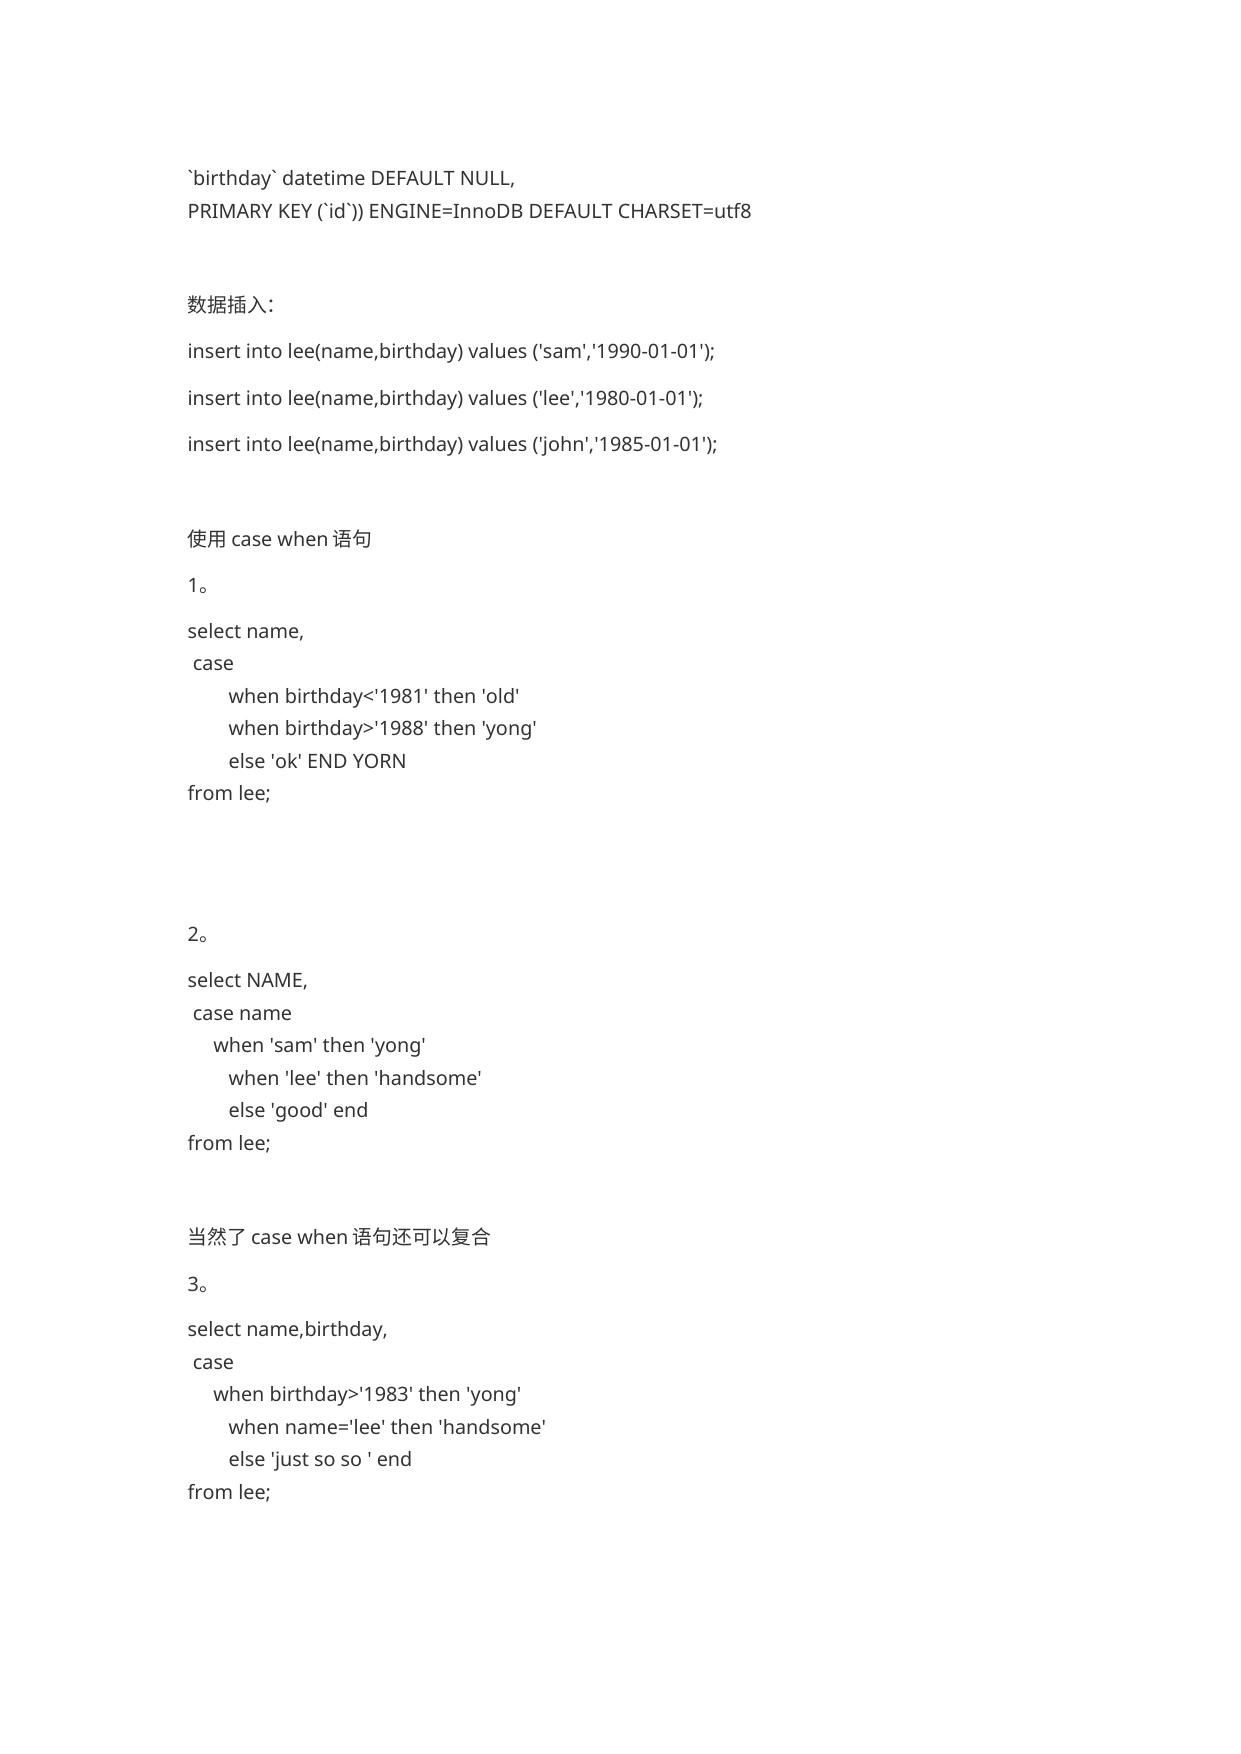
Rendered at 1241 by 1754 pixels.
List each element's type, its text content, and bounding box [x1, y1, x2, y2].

text insert into lee(name,birthday) values ('john','1985-01-01'); [187, 428, 1053, 460]
text 使用case when语句 [187, 521, 1053, 554]
text insert into lee(name,birthday) values ('lee','1980-01-01'); [187, 381, 1053, 414]
text select NAME, case name when 'sam' then 'yong' when 'lee' then 'handsome' else 'good' end from lee; [187, 964, 1053, 1159]
text 当然了case when语句还可以复合 [187, 1219, 1053, 1252]
text select name, case when birthday<'1981' then 'old' when birthday>'1988' then 'yong' else 'ok' END YORN from lee; [187, 614, 1053, 809]
text 3。 [187, 1266, 1053, 1299]
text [187, 162, 1053, 227]
text 数据插入： [187, 288, 1053, 320]
text insert into lee(name,birthday) values ('sam','1990-01-01'); [187, 334, 1053, 367]
text 2。 [187, 917, 1053, 949]
text select name,birthday, case when birthday>'1983' then 'yong' when name='lee' then 'handsome' else 'just so so ' end from lee; [187, 1313, 1053, 1508]
text 1。 [187, 568, 1053, 600]
